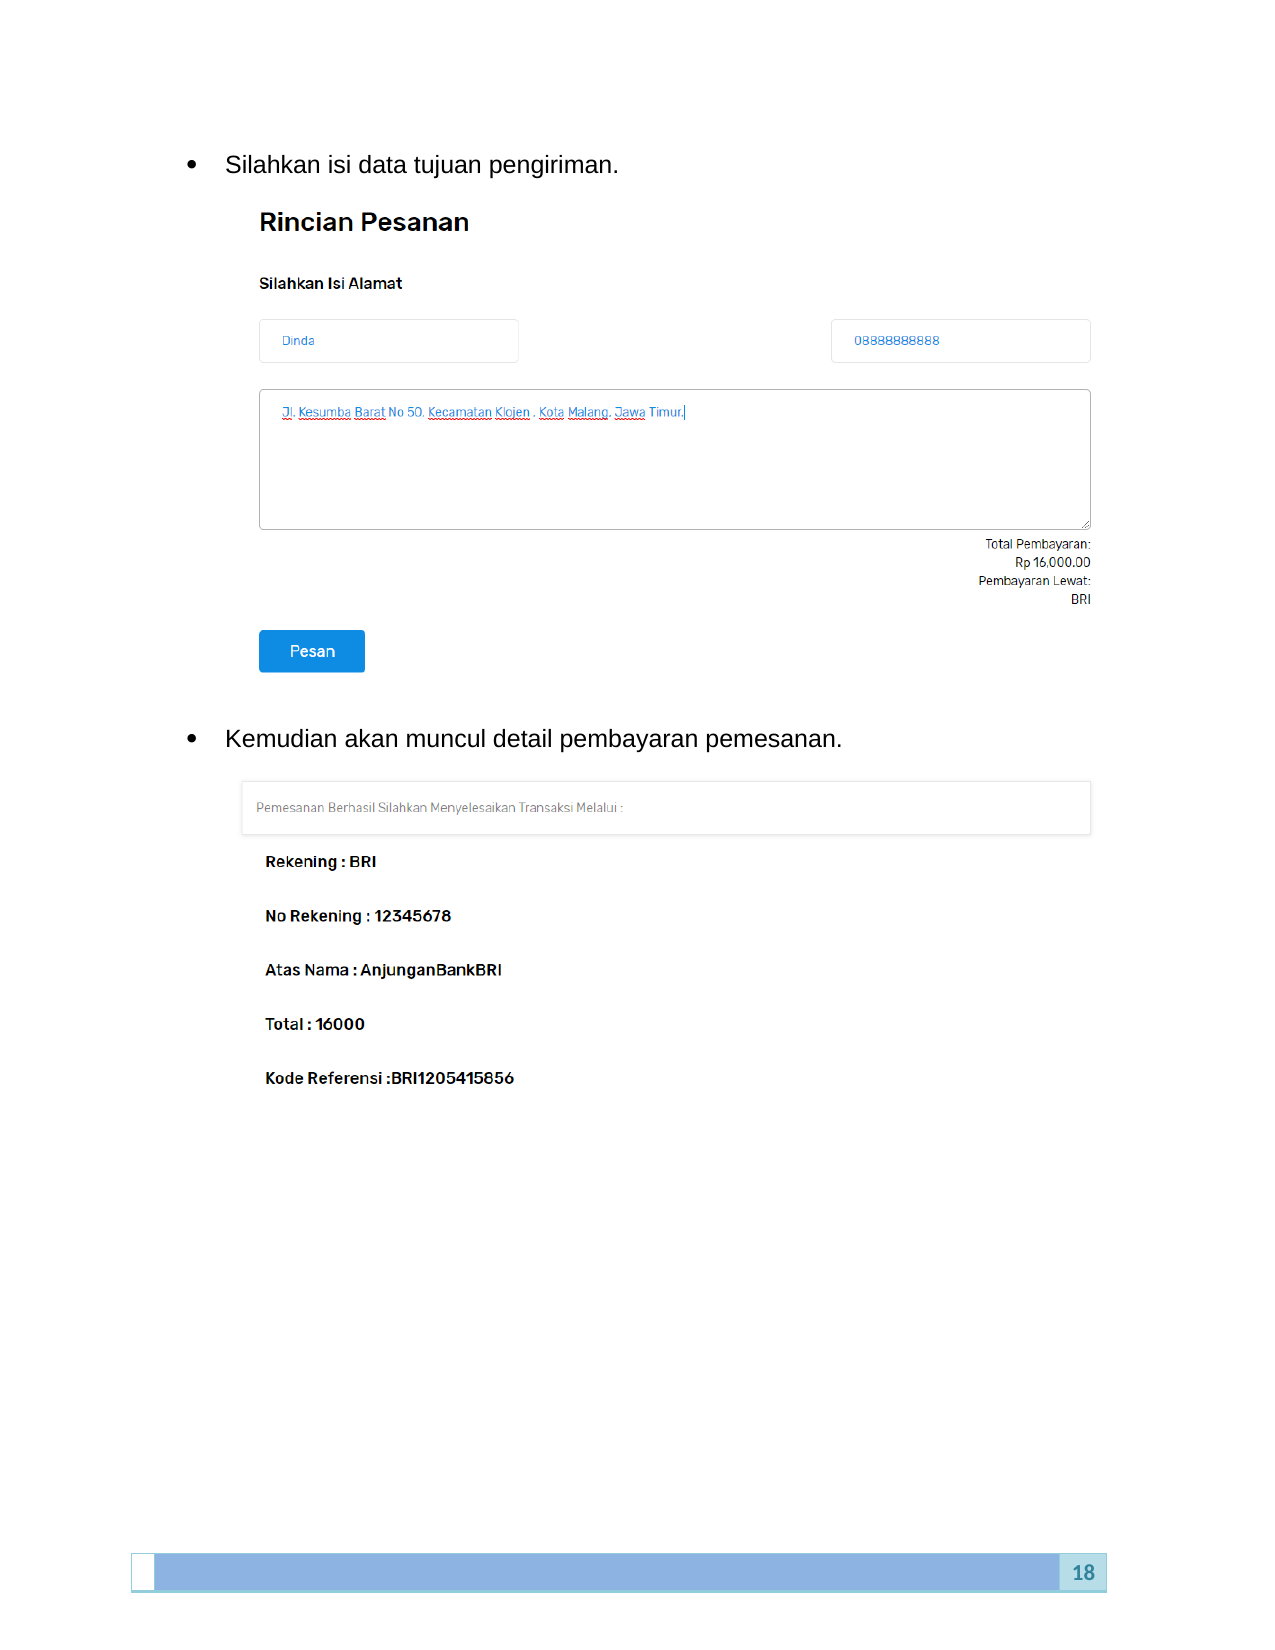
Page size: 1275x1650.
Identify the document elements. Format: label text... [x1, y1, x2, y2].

list Silahkan isi data tujuan pengiriman. [187, 150, 1125, 179]
picture [225, 757, 1106, 1122]
picture [225, 183, 1121, 687]
list Kemudian akan muncul detail pembayaran pemesanan. [187, 724, 1125, 753]
